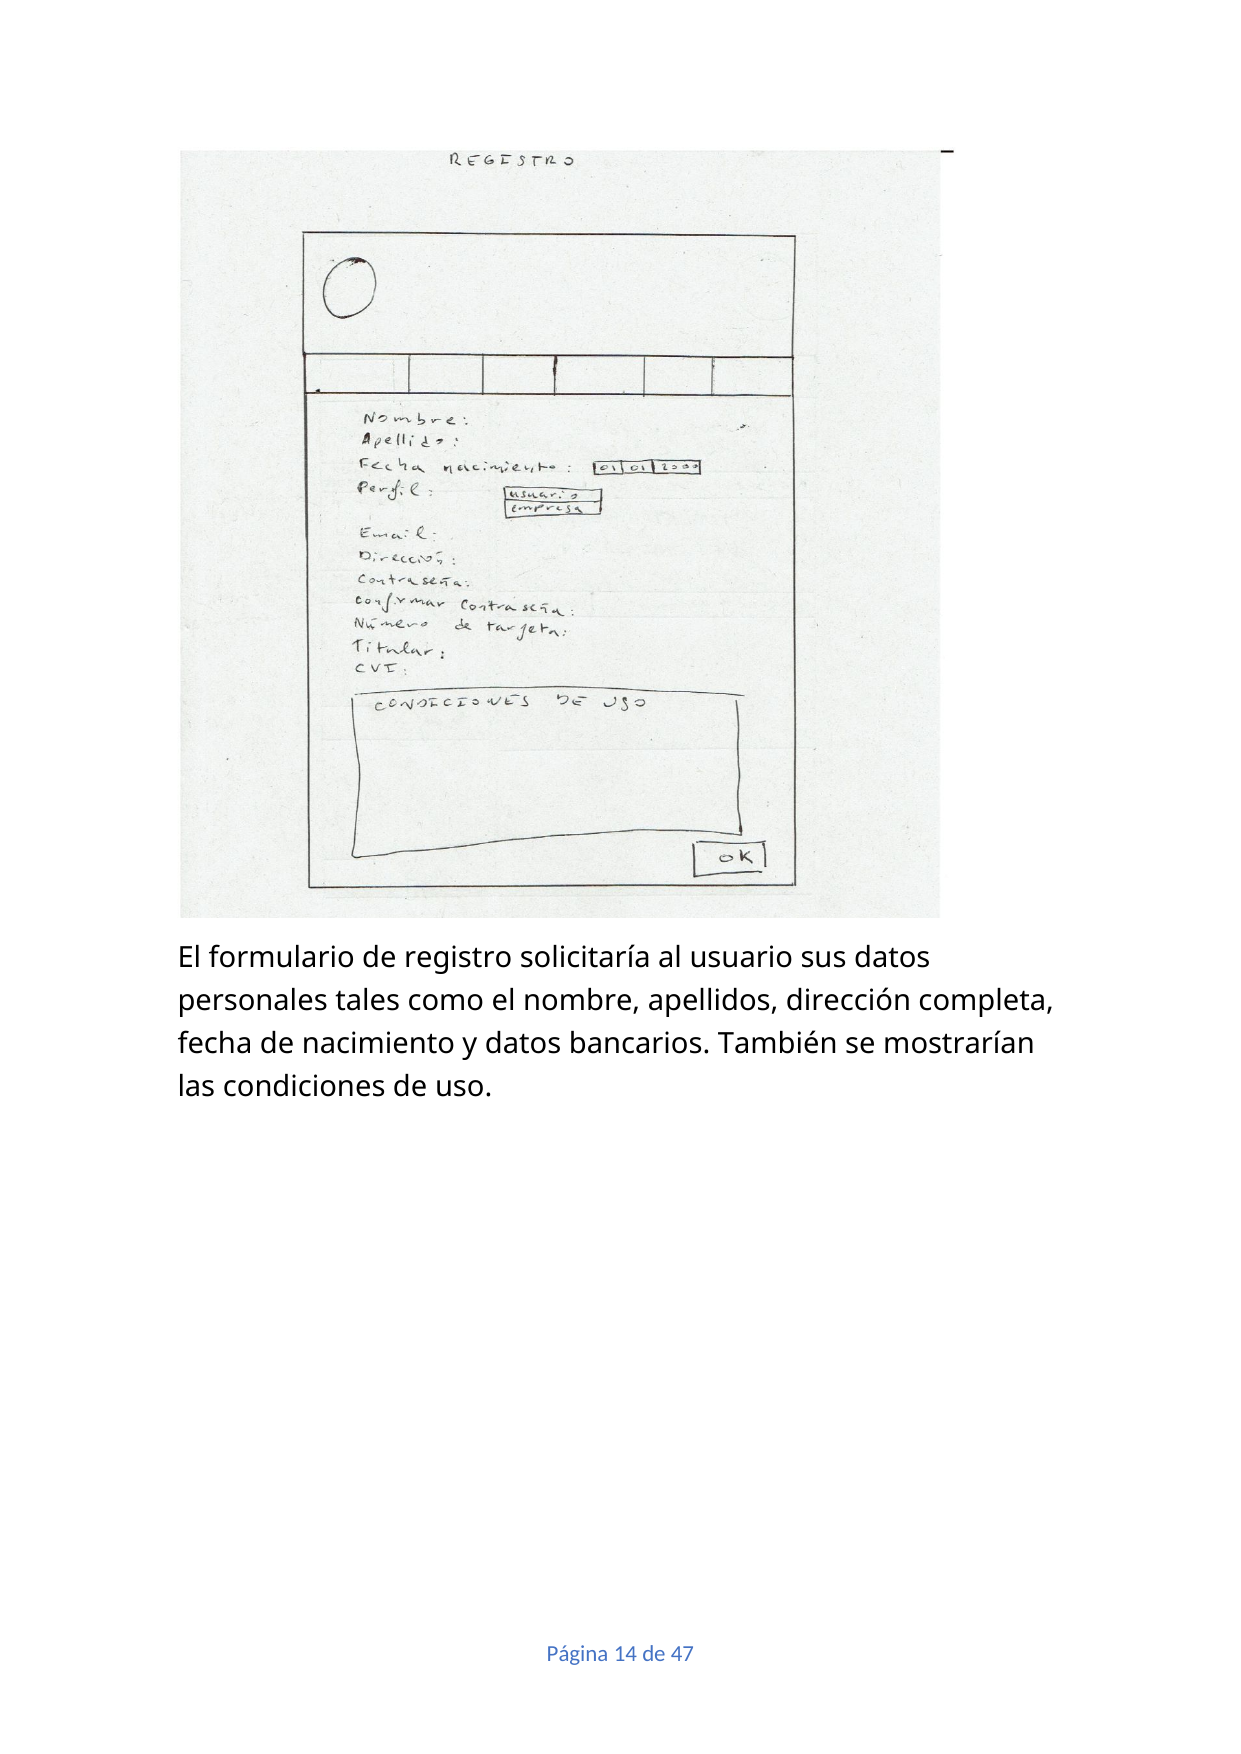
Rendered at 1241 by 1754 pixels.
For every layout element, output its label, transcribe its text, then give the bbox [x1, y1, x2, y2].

picture [177, 147, 957, 918]
text El formulario de registro solicitaría al usuario sus datos personales tales como el nombre, apellidos, dirección completa, fecha de nacimiento y datos bancarios. También se mostrarían las condiciones de uso. [177, 937, 1063, 1105]
